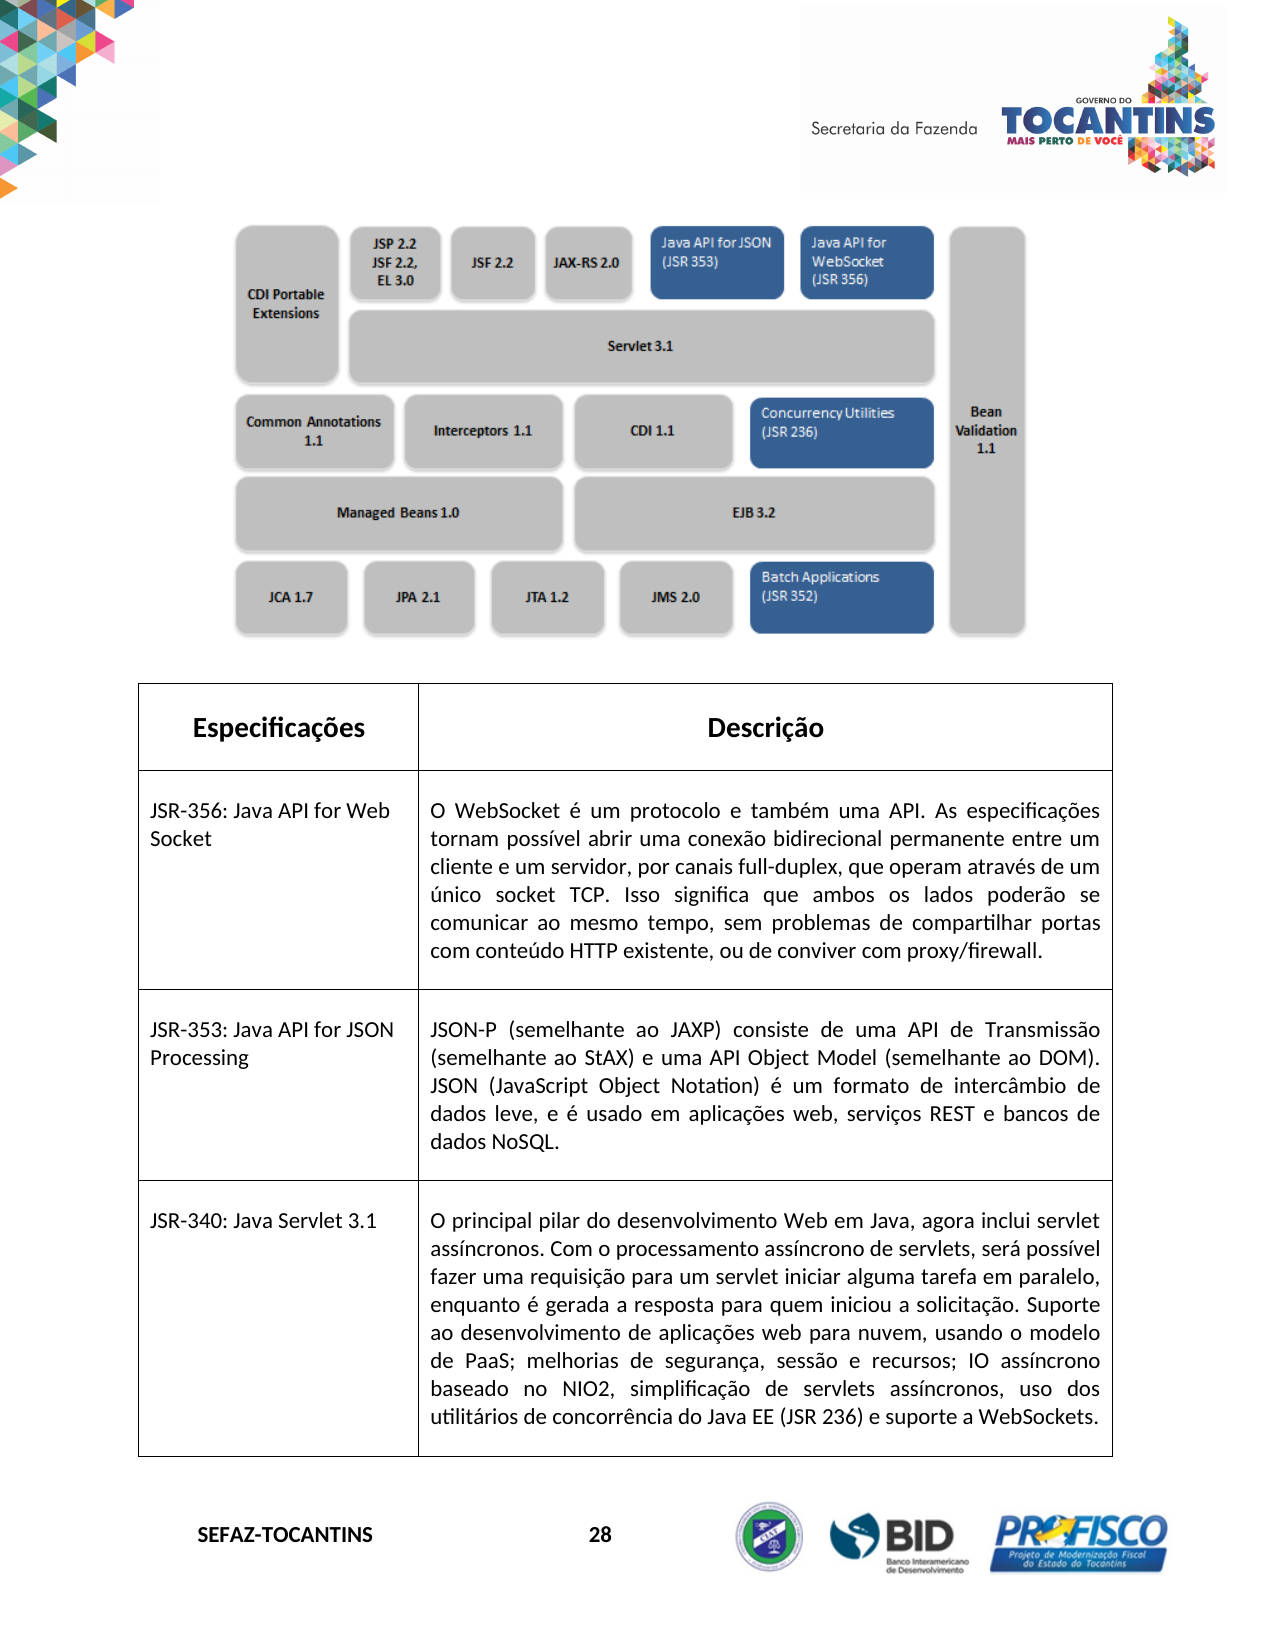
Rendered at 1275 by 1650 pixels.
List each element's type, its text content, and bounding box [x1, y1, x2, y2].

table_header Especificações [139, 684, 418, 770]
table_cell JSR-353: Java API for JSON ﻿Processing [139, 990, 418, 1180]
table_cell O WebSocket é um protocolo e também uma API. As especificações tornam possível abrir uma conexão bidirecional permanente entre um cliente e um servidor, por canais full-duplex, que operam através de um único socket TCP. Isso significa que ambos os lados poderão se comunicar ao mesmo tempo, sem problemas de compartilhar portas com conteúdo HTTP existente, ou de conviver com proxy/firewall. [419, 771, 1112, 989]
table_cell JSR-340: Java Servlet 3.1 [139, 1181, 418, 1456]
picture [0, 0, 161, 206]
table_cell JSR-356: Java API for Web Socket [139, 771, 418, 989]
table_cell O principal pilar do desenvolvimento Web em Java, agora inclui servlet assíncronos. Com o processamento assíncrono de servlets, será possível fazer uma requisição para um servlet iniciar alguma tarefa em paralelo, enquanto é gerada a resposta para quem iniciou a solicitação. Suporte ao desenvolvimento de aplicações web para nuvem, usando o modelo de PaaS; melhorias de segurança, sessão e recursos; IO assíncrono baseado no NIO2, simplificação de servlets assíncronos, uso dos utilitários de concorrência do Java EE (JSR 236) e suporte a WebSockets. [419, 1181, 1112, 1456]
picture [733, 1500, 1174, 1576]
picture [220, 206, 1055, 659]
table_cell JSON-P (semelhante ao JAXP) consiste de uma API de Transmissão (semelhante ao StAX) e uma API Object Model (semelhante ao DOM). JSON (JavaScript Object Notation) é um formato de intercâmbio de dados leve, e é usado em aplicações web, serviços REST e bancos de dados NoSQL. [419, 990, 1112, 1180]
picture [800, 4, 1226, 193]
table_header Descrição [419, 684, 1112, 770]
